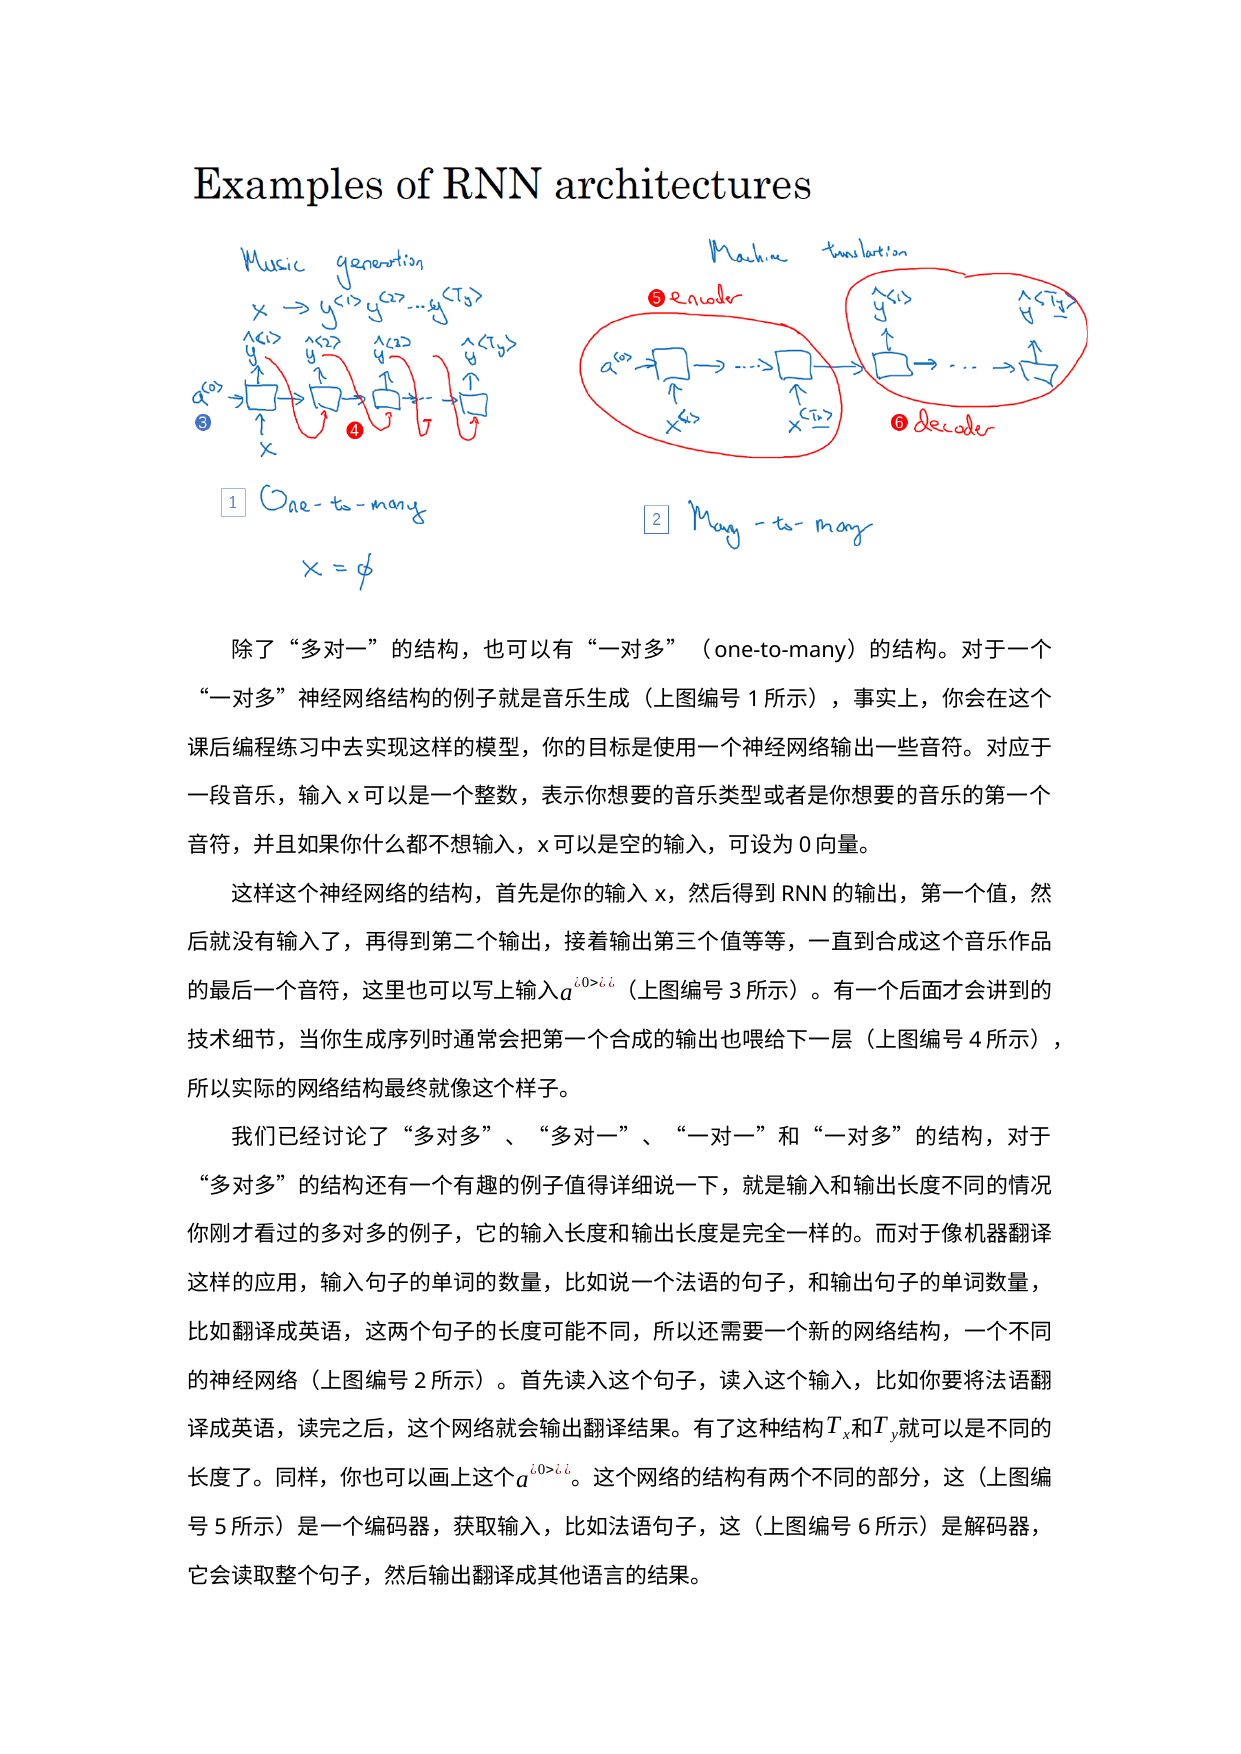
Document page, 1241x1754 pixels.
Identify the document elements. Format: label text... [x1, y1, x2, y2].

text 除了“多对一”的结构，也可以有“一对多”（one-to-many）的结构。对于一个“一对多”神经网络结构的例子就是音乐生成（上图编号1所示），事实上，你会在这个课后编程练习中去实现这样的模型，你的目标是使用一个神经网络输出一些音符。对应于一段音乐，输入x可以是一个整数，表示你想要的音乐类型或者是你想要的音乐的第一个音符，并且如果你什么都不想输入，x可以是空的输入，可设为0向量。 [187, 632, 1053, 859]
picture [187, 162, 1088, 594]
text 这样这个神经网络的结构，首先是你的输入x，然后得到RNN的输出，第一个值，然后就没有输入了，再得到第二个输出，接着输出第三个值等等，一直到合成这个音乐作品的最后一个音符，这里也可以写上输入（上图编号3所示）。有一个后面才会讲到的技术细节，当你生成序列时通常会把第一个合成的输出也喂给下一层（上图编号4所示），所以实际的网络结构最终就像这个样子。 [187, 875, 1053, 1103]
text 我们已经讨论了“多对多”、“多对一”、“一对一”和“一对多”的结构，对于“多对多”的结构还有一个有趣的例子值得详细说一下，就是输入和输出长度不同的情况。你刚才看过的多对多的例子，它的输入长度和输出长度是完全一样的。而对于像机器翻译这样的应用，输入句子的单词的数量，比如说一个法语的句子，和输出句子的单词数量，比如翻译成英语，这两个句子的长度可能不同，所以还需要一个新的网络结构，一个不同的神经网络（上图编号2所示）。首先读入这个句子，读入这个输入，比如你要将法语翻译成英语，读完之后，这个网络就会输出翻译结果。有了这种结构和就可以是不同的长度了。同样，你也可以画上这个。这个网络的结构有两个不同的部分，这（上图编号5所示）是一个编码器，获取输入，比如法语句子，这（上图编号6所示）是解码器，它会读取整个句子，然后输出翻译成其他语言的结果。 [187, 1118, 1053, 1590]
